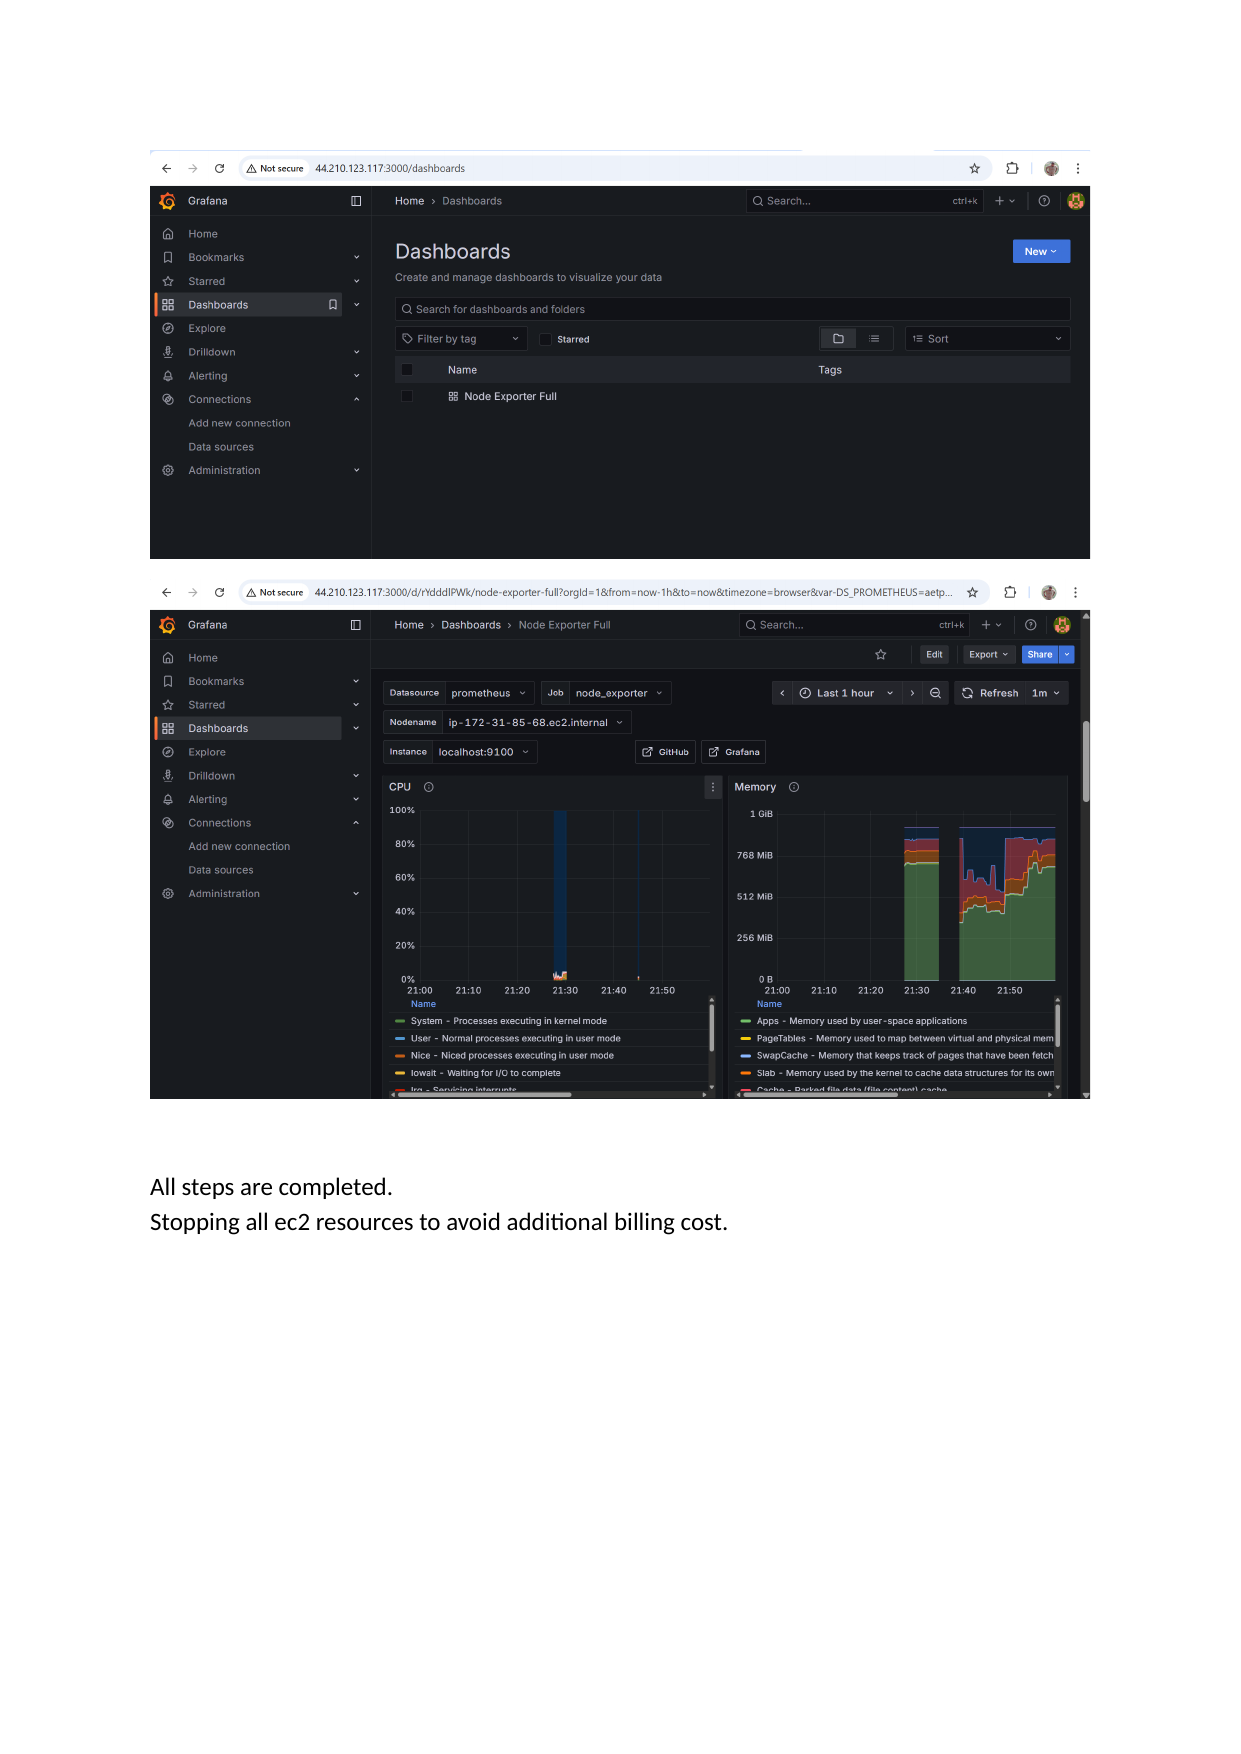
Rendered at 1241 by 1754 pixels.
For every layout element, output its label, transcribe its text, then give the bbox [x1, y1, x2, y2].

picture [150, 579, 1091, 1099]
text All steps are completed. Stopping all ec2 resources to avoid additional billing cost. [150, 1171, 1090, 1236]
picture [150, 150, 1091, 559]
